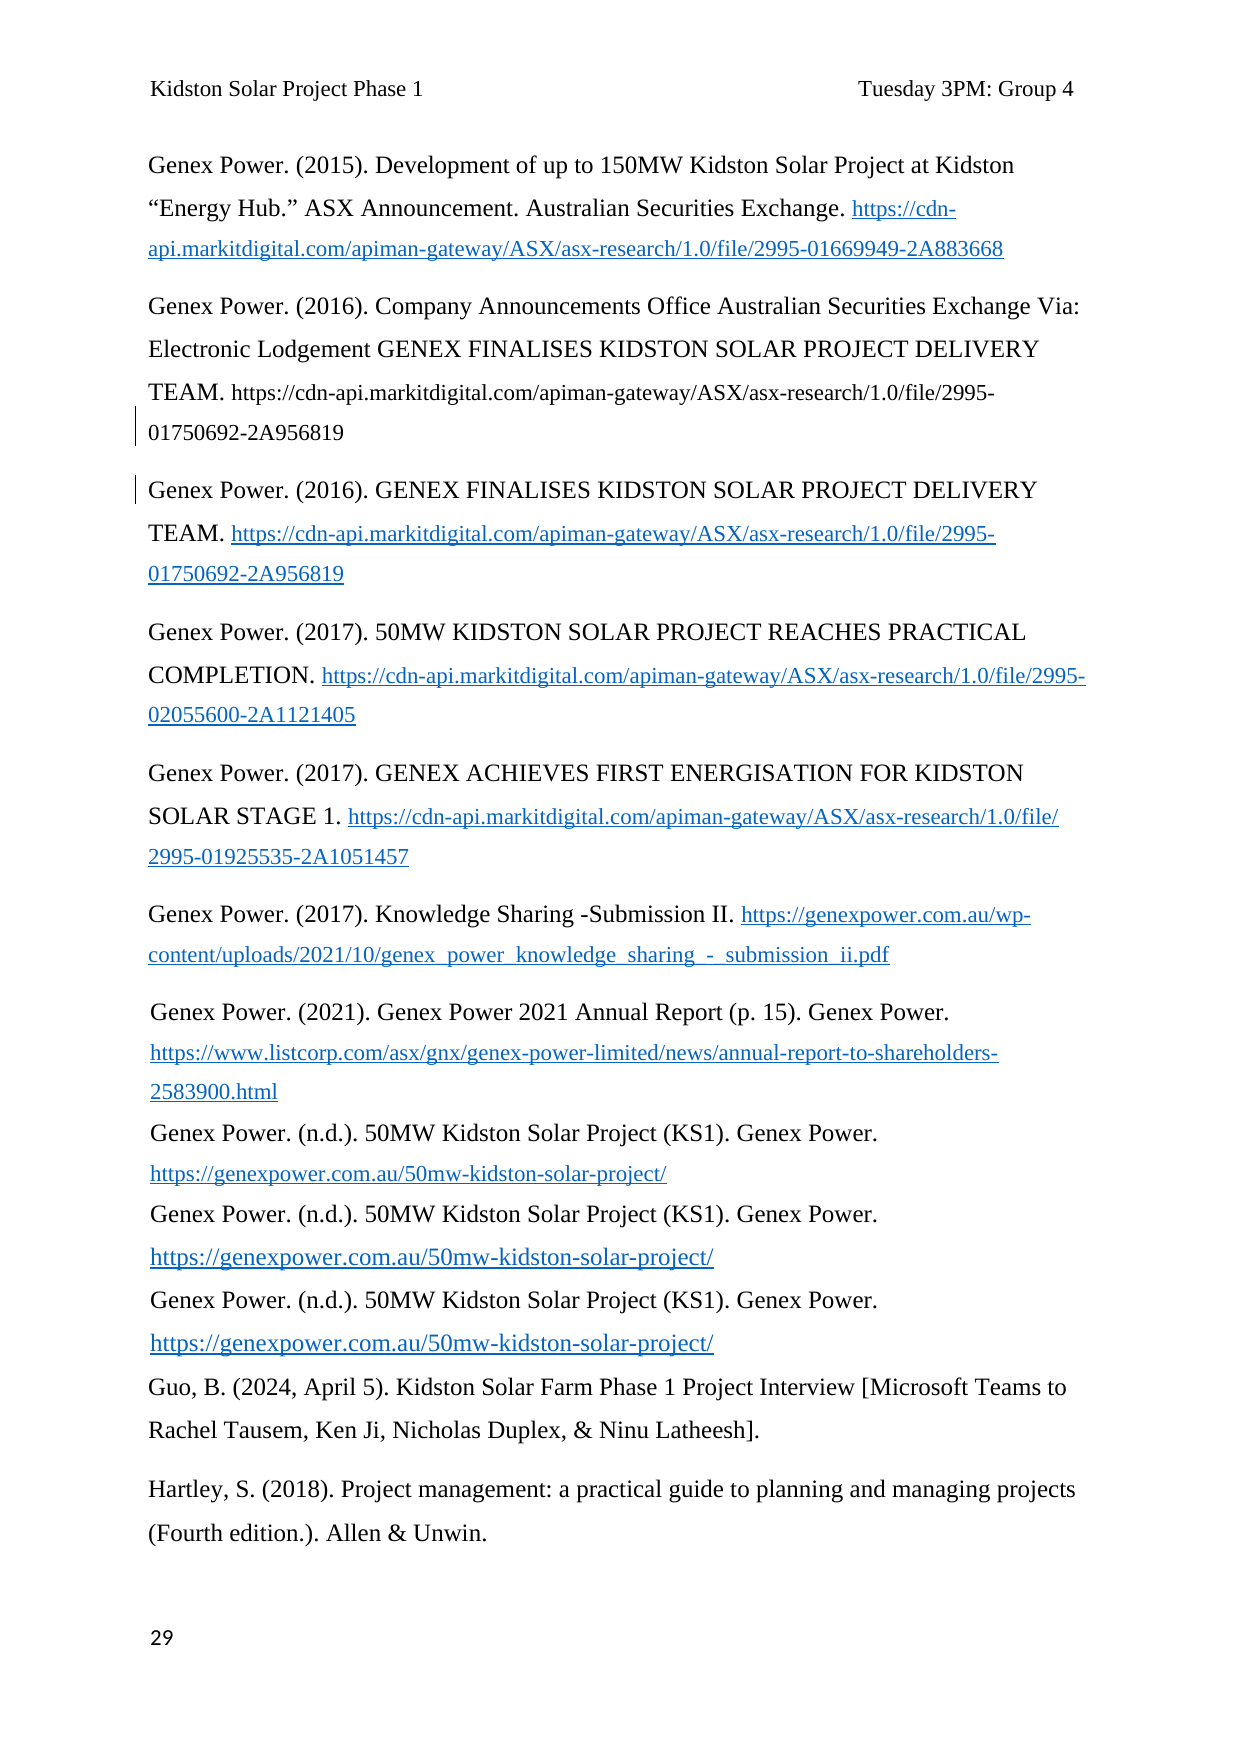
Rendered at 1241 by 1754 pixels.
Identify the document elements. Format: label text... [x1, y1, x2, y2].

text Genex Power. (2017). Knowledge Sharing -Submission II. https://genexpower.com.au/wp-content/uploads/2021/10/genex_power_knowledge_sharing_-_submission_ii.pdf [148, 899, 1092, 967]
text Genex Power. (n.d.). 50MW Kidston Solar Project (KS1). Genex Power. https://genexpower.com.au/50mw-kidston-solar-project/ [150, 1285, 1090, 1357]
text Genex Power. (2015). Development of up to 150MW Kidston Solar Project at Kidston “Energy Hub.” ASX Announcement. Australian Securities Exchange. https://cdn-api.markitdigital.com/apiman-gateway/ASX/asx-research/1.0/file/2995-01669949-2A883668 [148, 150, 1092, 261]
text Genex Power. (2016). GENEX FINALISES KIDSTON SOLAR PROJECT DELIVERY TEAM. https://cdn-api.markitdigital.com/apiman-gateway/ASX/asx-research/1.0/file/2995-01750692-2A956819 [148, 475, 1092, 587]
text Hartley, S. (2018). Project management: a practical guide to planning and managing projects (Fourth edition.). Allen & Unwin. [148, 1474, 1092, 1546]
text Genex Power. (2017). 50MW KIDSTON SOLAR PROJECT REACHES PRACTICAL COMPLETION. https://cdn-api.markitdigital.com/apiman-gateway/ASX/asx-research/1.0/file/2995-02055600-2A1121405 [148, 617, 1092, 728]
text Genex Power. (2016). Company Announcements Office Australian Securities Exchange Via: Electronic Lodgement GENEX FINALISES KIDSTON SOLAR PROJECT DELIVERY TEAM. https://cdn-api.markitdigital.com/apiman-gateway/ASX/asx-research/1.0/file/2995-01750692-2A956819 [148, 291, 1092, 446]
text Genex Power. (n.d.). 50MW Kidston Solar Project (KS1). Genex Power. https://genexpower.com.au/50mw-kidston-solar-project/ [150, 1199, 1090, 1271]
text Genex Power. (2017). GENEX ACHIEVES FIRST ENERGISATION FOR KIDSTON SOLAR STAGE 1. https://cdn-api.markitdigital.com/apiman-gateway/ASX/asx-research/1.0/file/2995-01925535-2A1051457 [148, 758, 1092, 869]
text Guo, B. (2024, April 5). Kidston Solar Farm Phase 1 Project Interview [Microsoft Teams to Rachel Tausem, Ken Ji, Nicholas Duplex, & Ninu Latheesh]. [148, 1372, 1092, 1443]
text Genex Power. (2021). Genex Power 2021 Annual Report (p. 15). Genex Power. https://www.listcorp.com/asx/gnx/genex-power-limited/news/annual-report-to-shareholders-2583900.html [150, 997, 1090, 1104]
text Genex Power. (n.d.). 50MW Kidston Solar Project (KS1). Genex Power. https://genexpower.com.au/50mw-kidston-solar-project/ [150, 1118, 1090, 1186]
